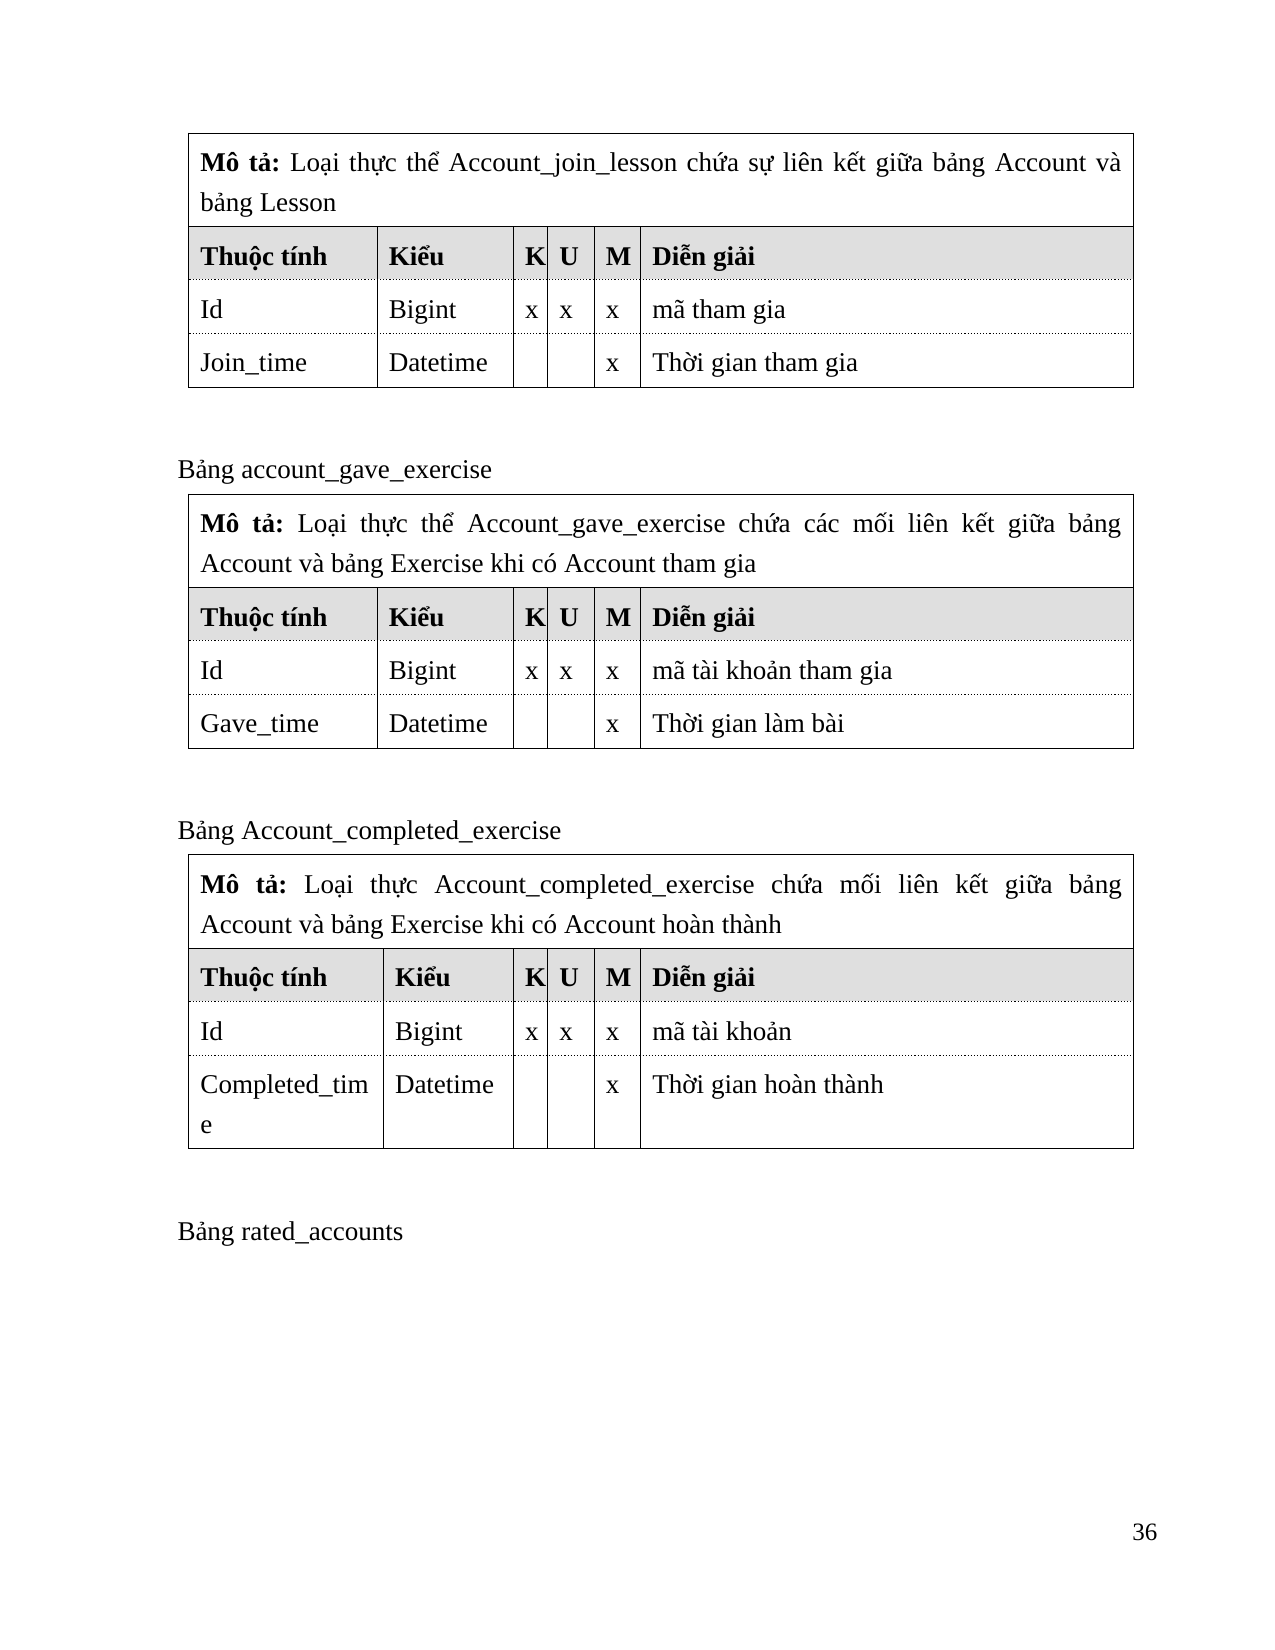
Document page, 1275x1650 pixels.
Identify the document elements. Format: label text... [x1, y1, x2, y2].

table_cell Join_time [189, 333, 377, 387]
table_cell Thời gian làm bài [641, 694, 1133, 747]
table_cell Id [189, 640, 377, 693]
table_cell Thuộc tính [189, 588, 377, 640]
table_cell x [514, 279, 547, 333]
table_cell mã tham gia [641, 279, 1133, 333]
table_cell x [548, 1001, 594, 1054]
table_cell x [548, 279, 594, 333]
text Bảng rated_accounts [177, 1214, 1157, 1246]
table_cell Bigint [378, 279, 513, 333]
table_cell [548, 694, 594, 747]
table_cell Thuộc tính [189, 227, 377, 279]
table_cell x [595, 640, 640, 693]
table_cell Datetime [378, 333, 513, 387]
table_cell [548, 1055, 594, 1148]
table_cell x [595, 279, 640, 333]
table_cell [514, 694, 547, 747]
table_cell [548, 333, 594, 387]
table_cell x [548, 640, 594, 693]
table_cell Id [189, 279, 377, 333]
table_cell Diễn giải [641, 588, 1133, 640]
table_cell K [514, 588, 547, 640]
table_cell mã tài khoản [641, 1001, 1133, 1054]
table_cell M [595, 949, 640, 1001]
table_cell Thuộc tính [189, 949, 383, 1001]
table_cell Id [189, 1001, 383, 1054]
table_cell x [514, 640, 547, 693]
table_cell Thời gian hoàn thành [641, 1055, 1133, 1148]
table_cell Thời gian tham gia [641, 333, 1133, 387]
table_header Mô tả: Loại thực thể Account_join_lesson chứa sự liên kết giữa bảng Account và bảng Lesson [189, 134, 1133, 226]
table_cell K [514, 227, 547, 279]
table_cell Kiểu [384, 949, 513, 1001]
table_cell M [595, 227, 640, 279]
table_cell Datetime [378, 694, 513, 747]
table_cell U [548, 949, 594, 1001]
table_cell U [548, 227, 594, 279]
table_cell Gave_time [189, 694, 377, 747]
table_cell mã tài khoản tham gia [641, 640, 1133, 693]
text Bảng account_gave_exercise [177, 453, 1157, 484]
table_cell Completed_time [189, 1055, 383, 1148]
table_cell U [548, 588, 594, 640]
table_cell Datetime [384, 1055, 513, 1148]
text Bảng Account_completed_exercise [177, 814, 1157, 845]
table_cell [514, 1055, 547, 1148]
table_header Mô tả: Loại thực thể Account_gave_exercise chứa các mối liên kết giữa bảng Account và bảng Exercise khi có Account tham gia [189, 495, 1133, 587]
table_cell x [595, 1001, 640, 1054]
table_cell Diễn giải [641, 949, 1133, 1001]
table_cell x [595, 1055, 640, 1148]
table_cell Kiểu [378, 227, 513, 279]
table_cell Bigint [378, 640, 513, 693]
table_cell [514, 333, 547, 387]
table_cell K [514, 949, 547, 1001]
table_cell x [514, 1001, 547, 1054]
table_cell Bigint [384, 1001, 513, 1054]
table_cell Diễn giải [641, 227, 1133, 279]
table_header Mô tả: Loại thực Account_completed_exercise chứa mối liên kết giữa bảng Account và bảng Exercise khi có Account hoàn thành [189, 855, 1133, 948]
table_cell Kiểu [378, 588, 513, 640]
table_cell x [595, 694, 640, 747]
table_cell x [595, 333, 640, 387]
table_cell M [595, 588, 640, 640]
